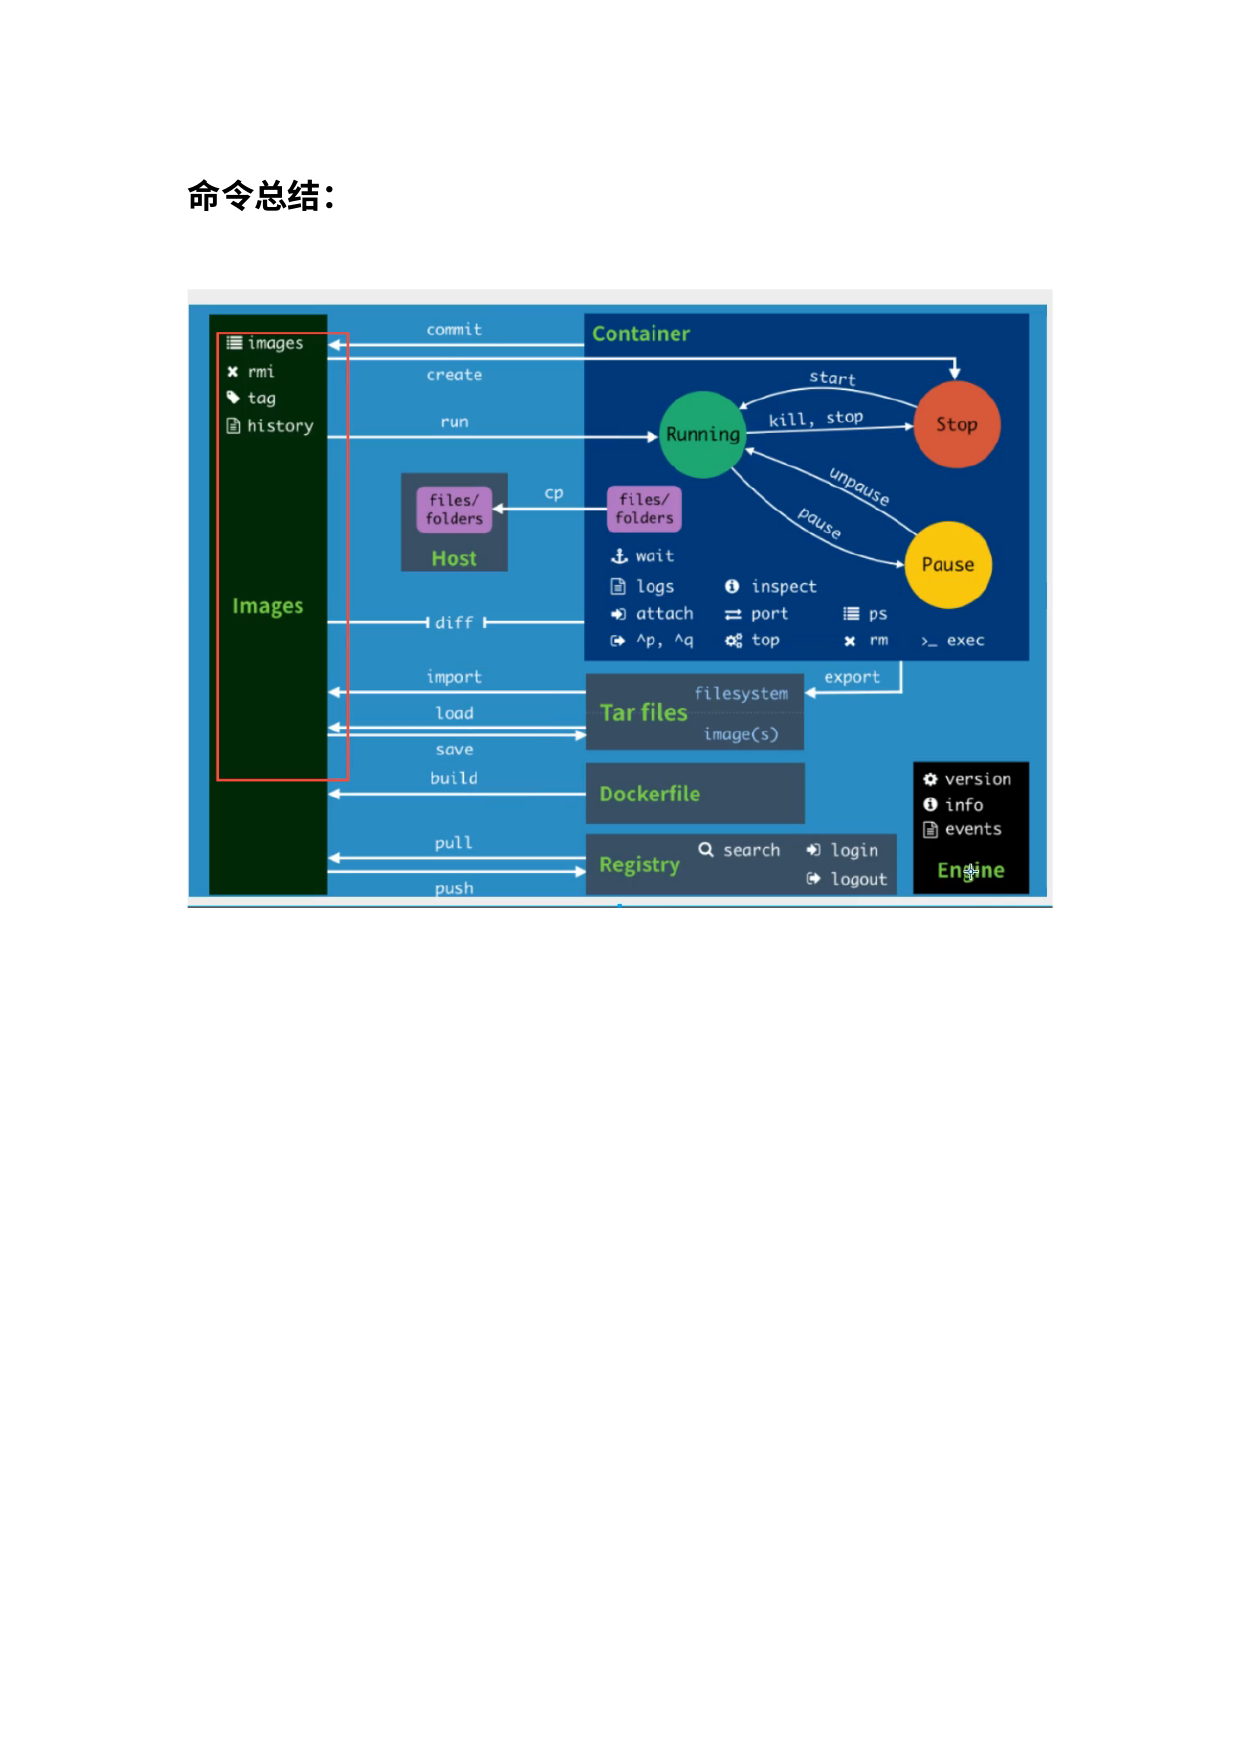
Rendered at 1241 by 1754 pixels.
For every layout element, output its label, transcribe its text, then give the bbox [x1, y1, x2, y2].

subtitle 命令总结： [187, 162, 1053, 227]
